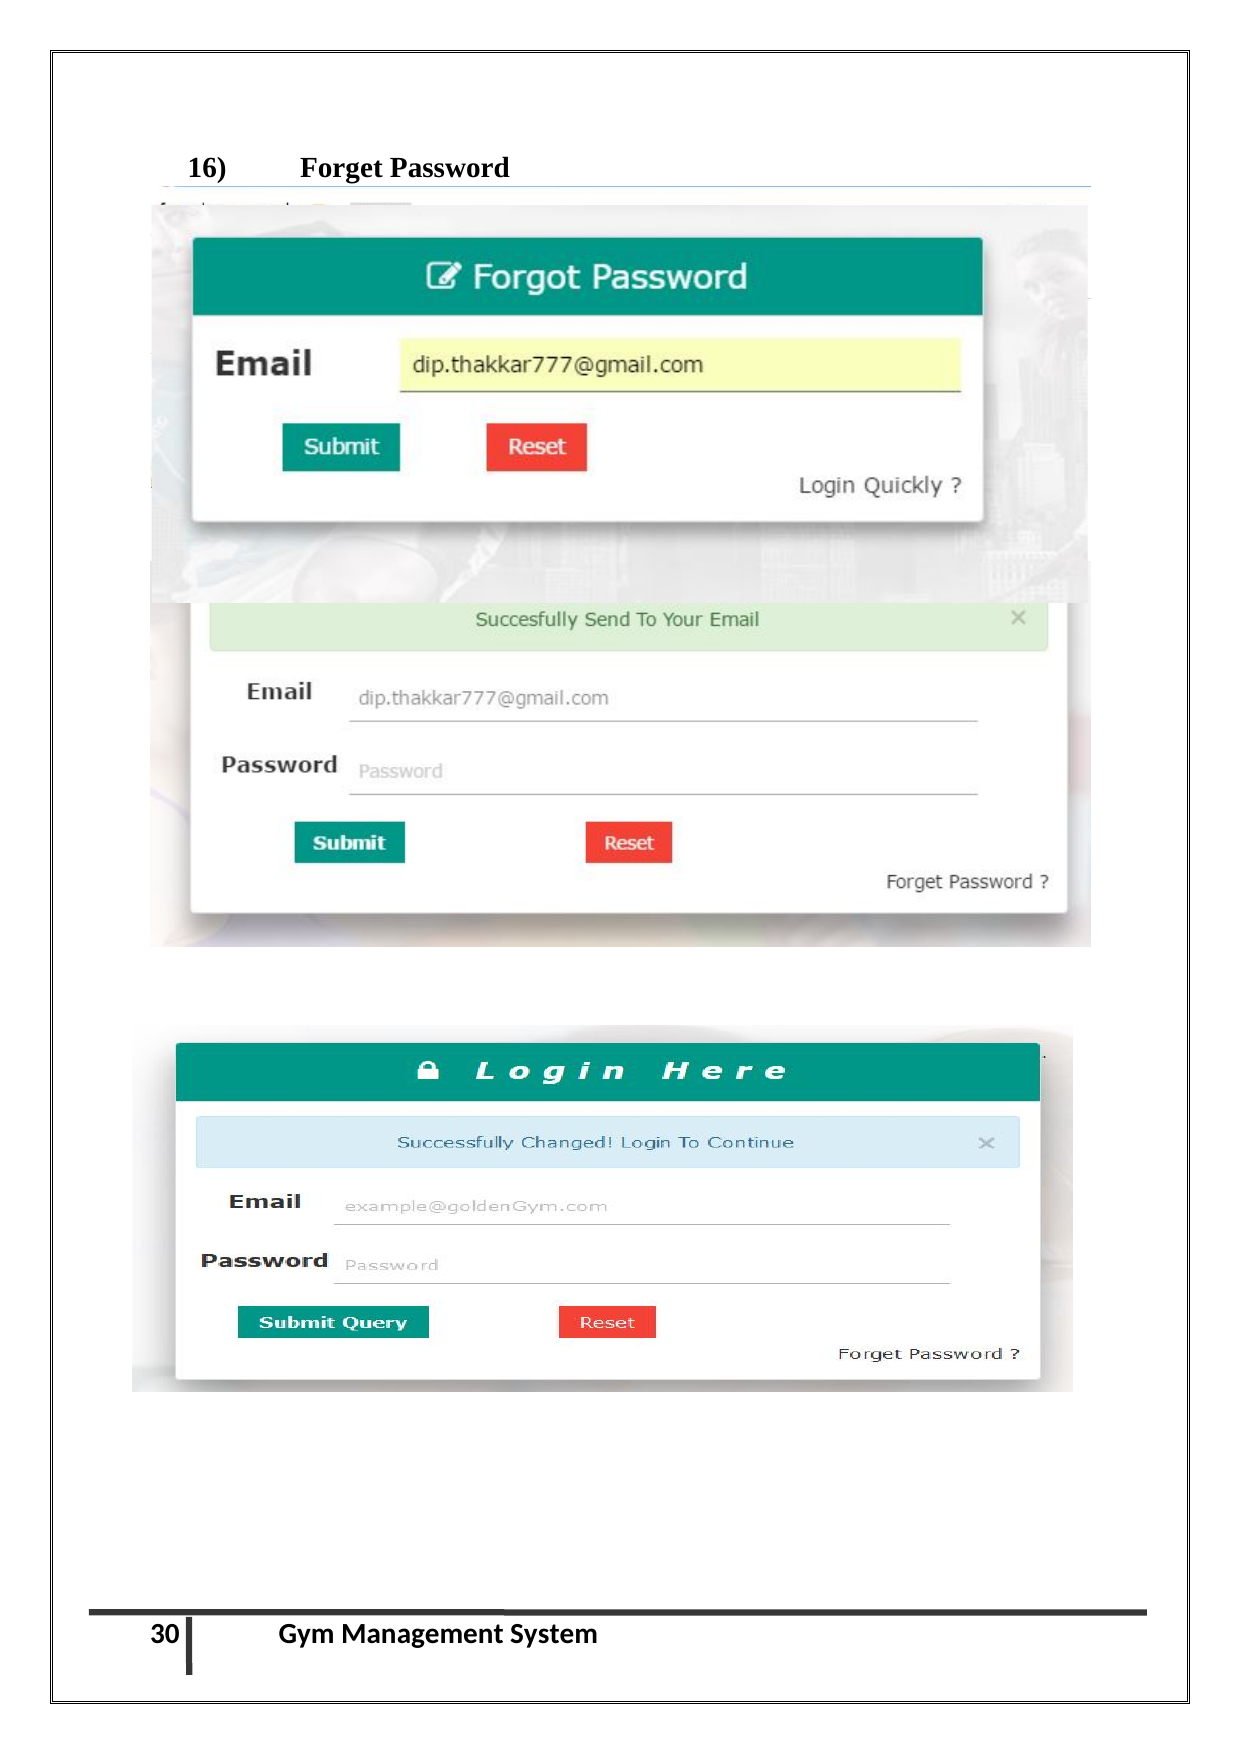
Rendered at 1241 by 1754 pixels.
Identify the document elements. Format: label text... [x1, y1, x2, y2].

picture [150, 186, 1091, 947]
list Forget Password [187, 150, 1090, 183]
picture [132, 1025, 1073, 1392]
